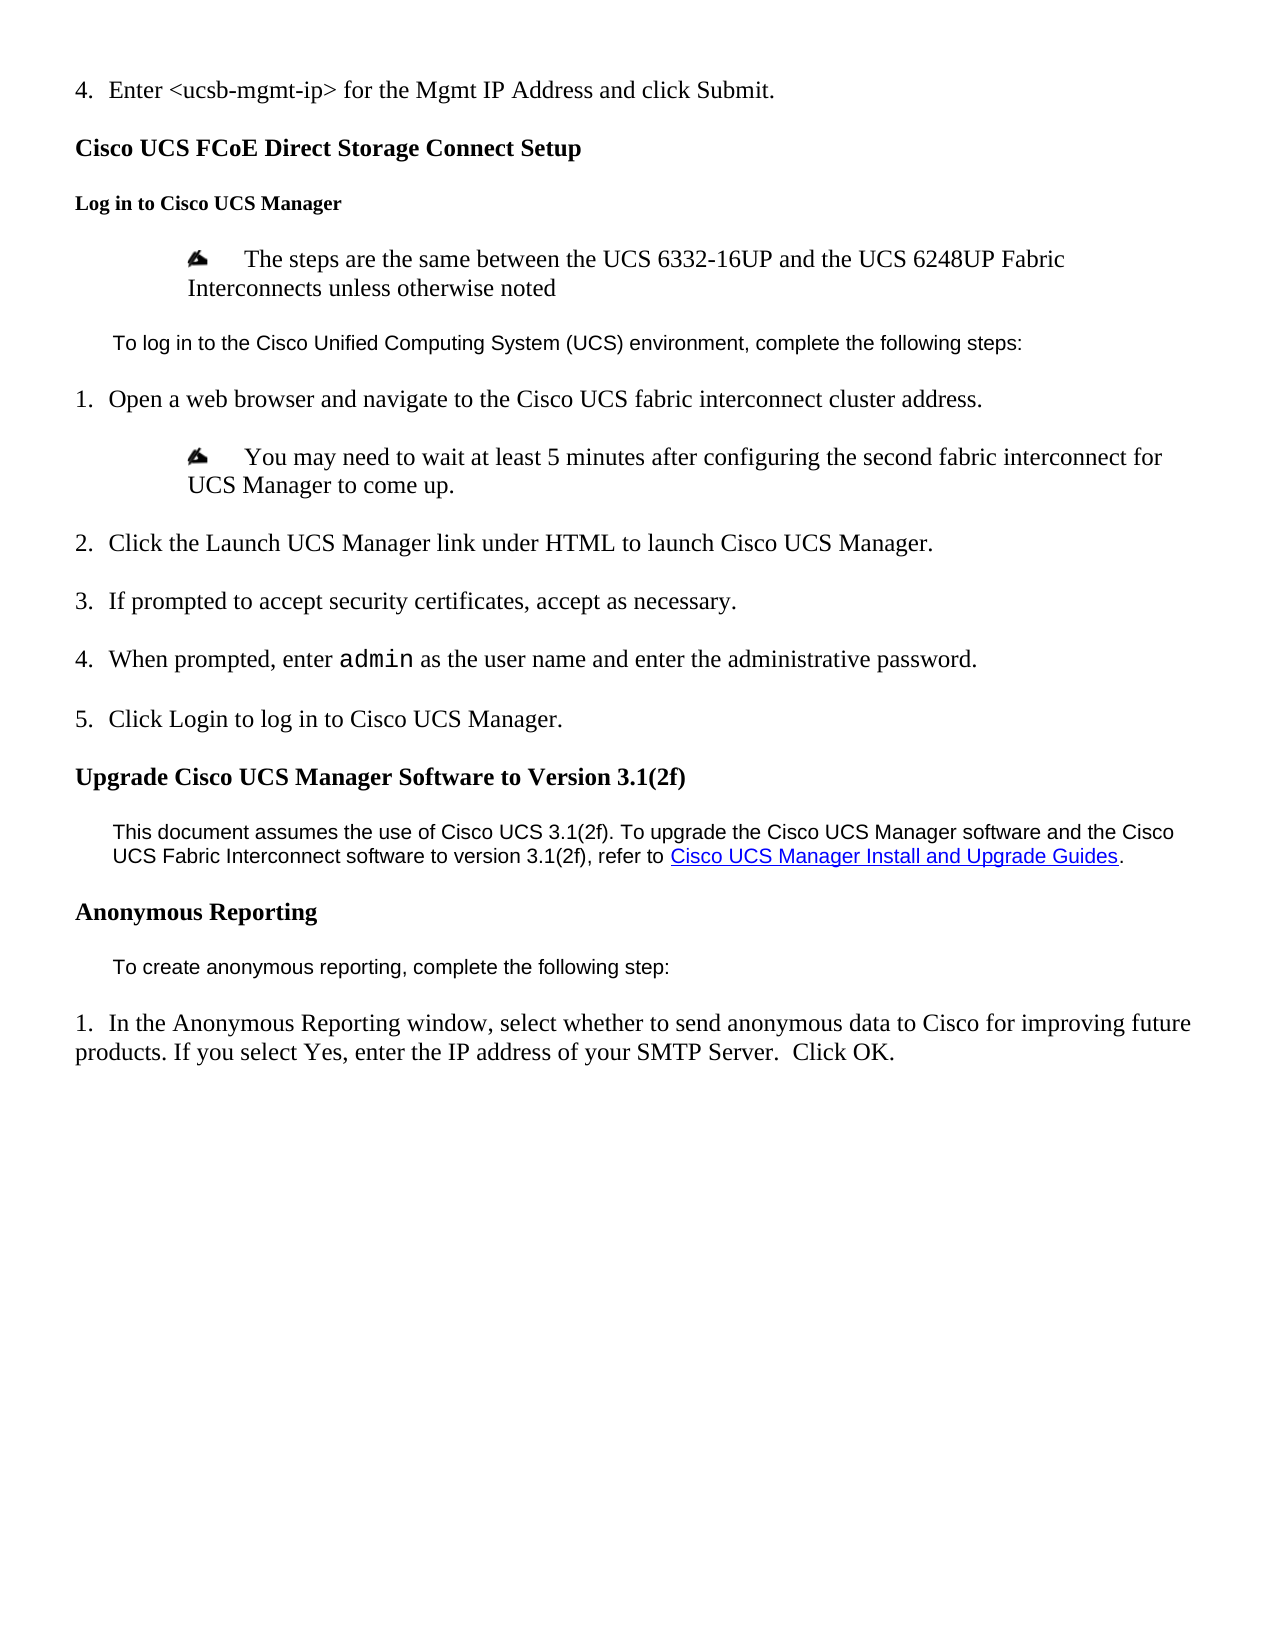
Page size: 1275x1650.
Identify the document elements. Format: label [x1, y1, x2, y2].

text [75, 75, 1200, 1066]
picture [187, 447, 208, 466]
picture [187, 250, 208, 268]
